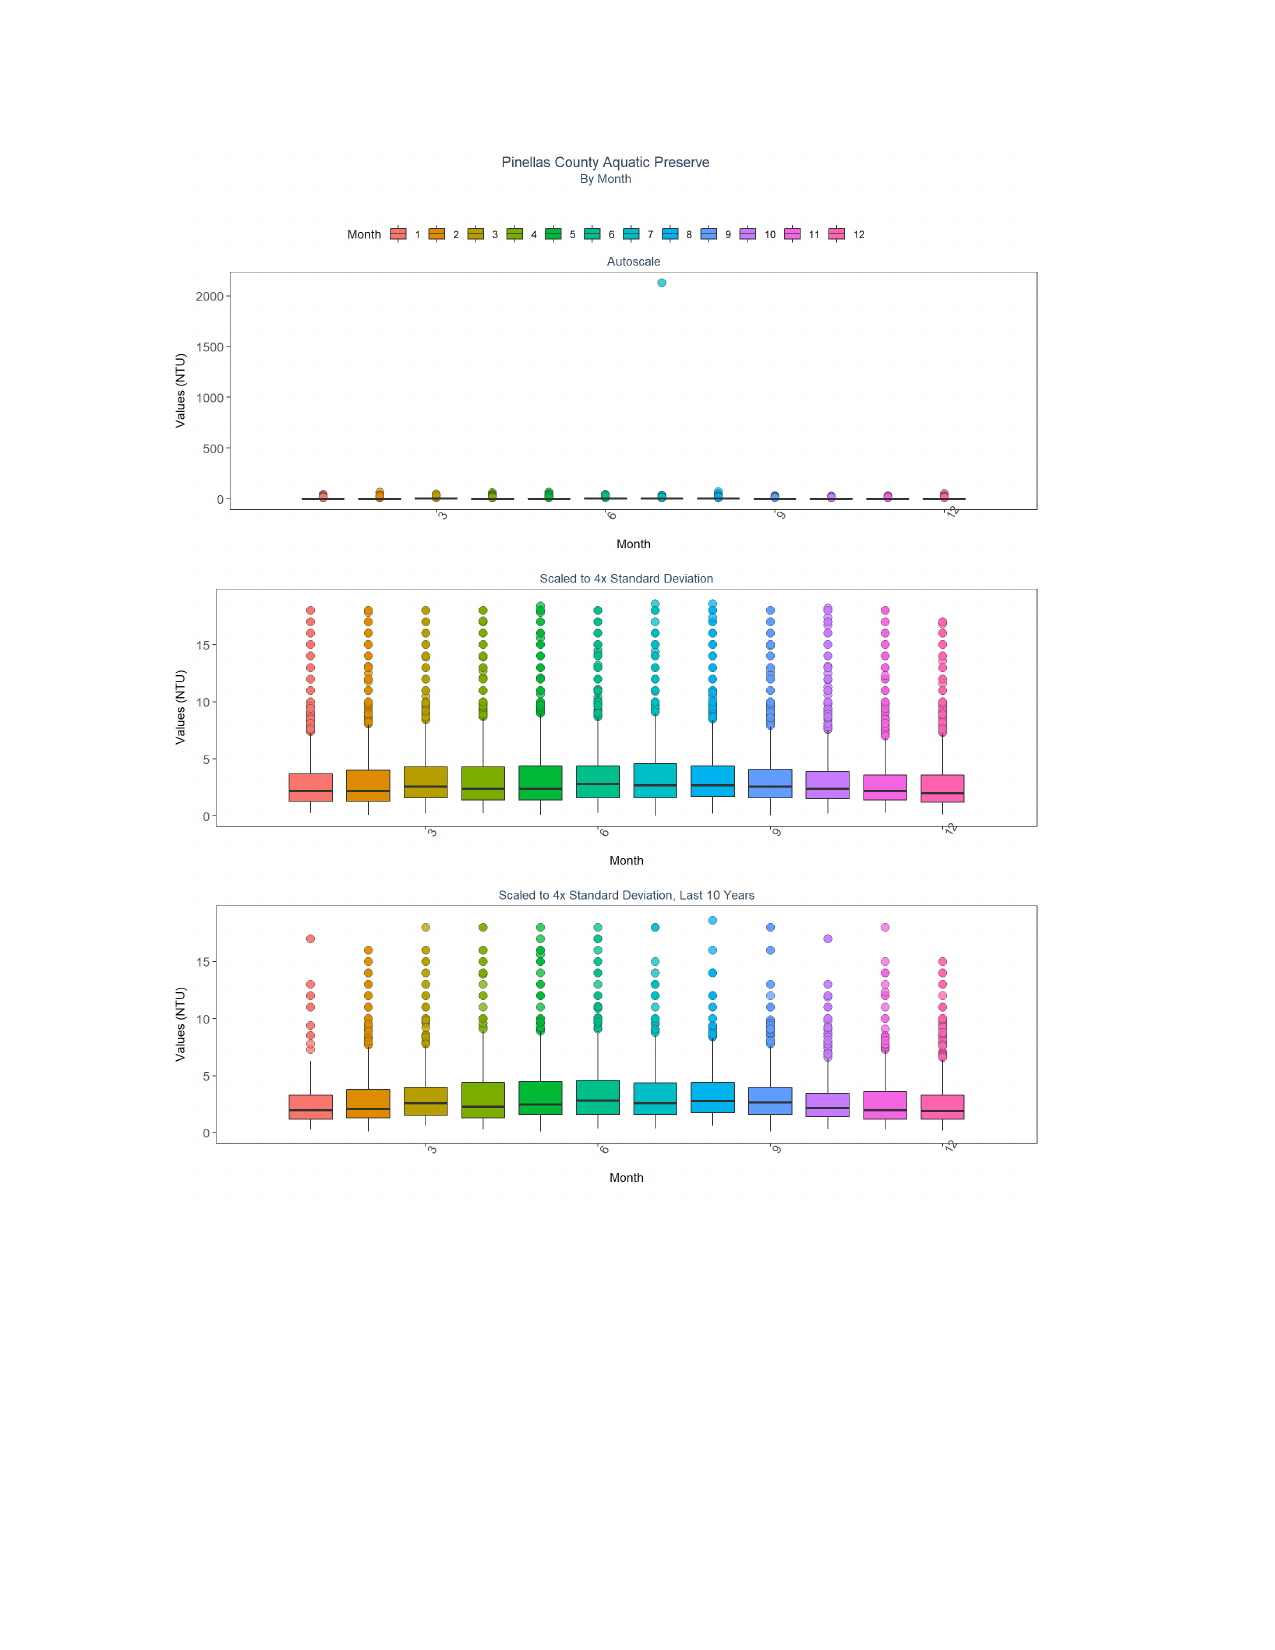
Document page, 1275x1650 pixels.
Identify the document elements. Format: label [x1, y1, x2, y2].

picture [168, 150, 1044, 1200]
